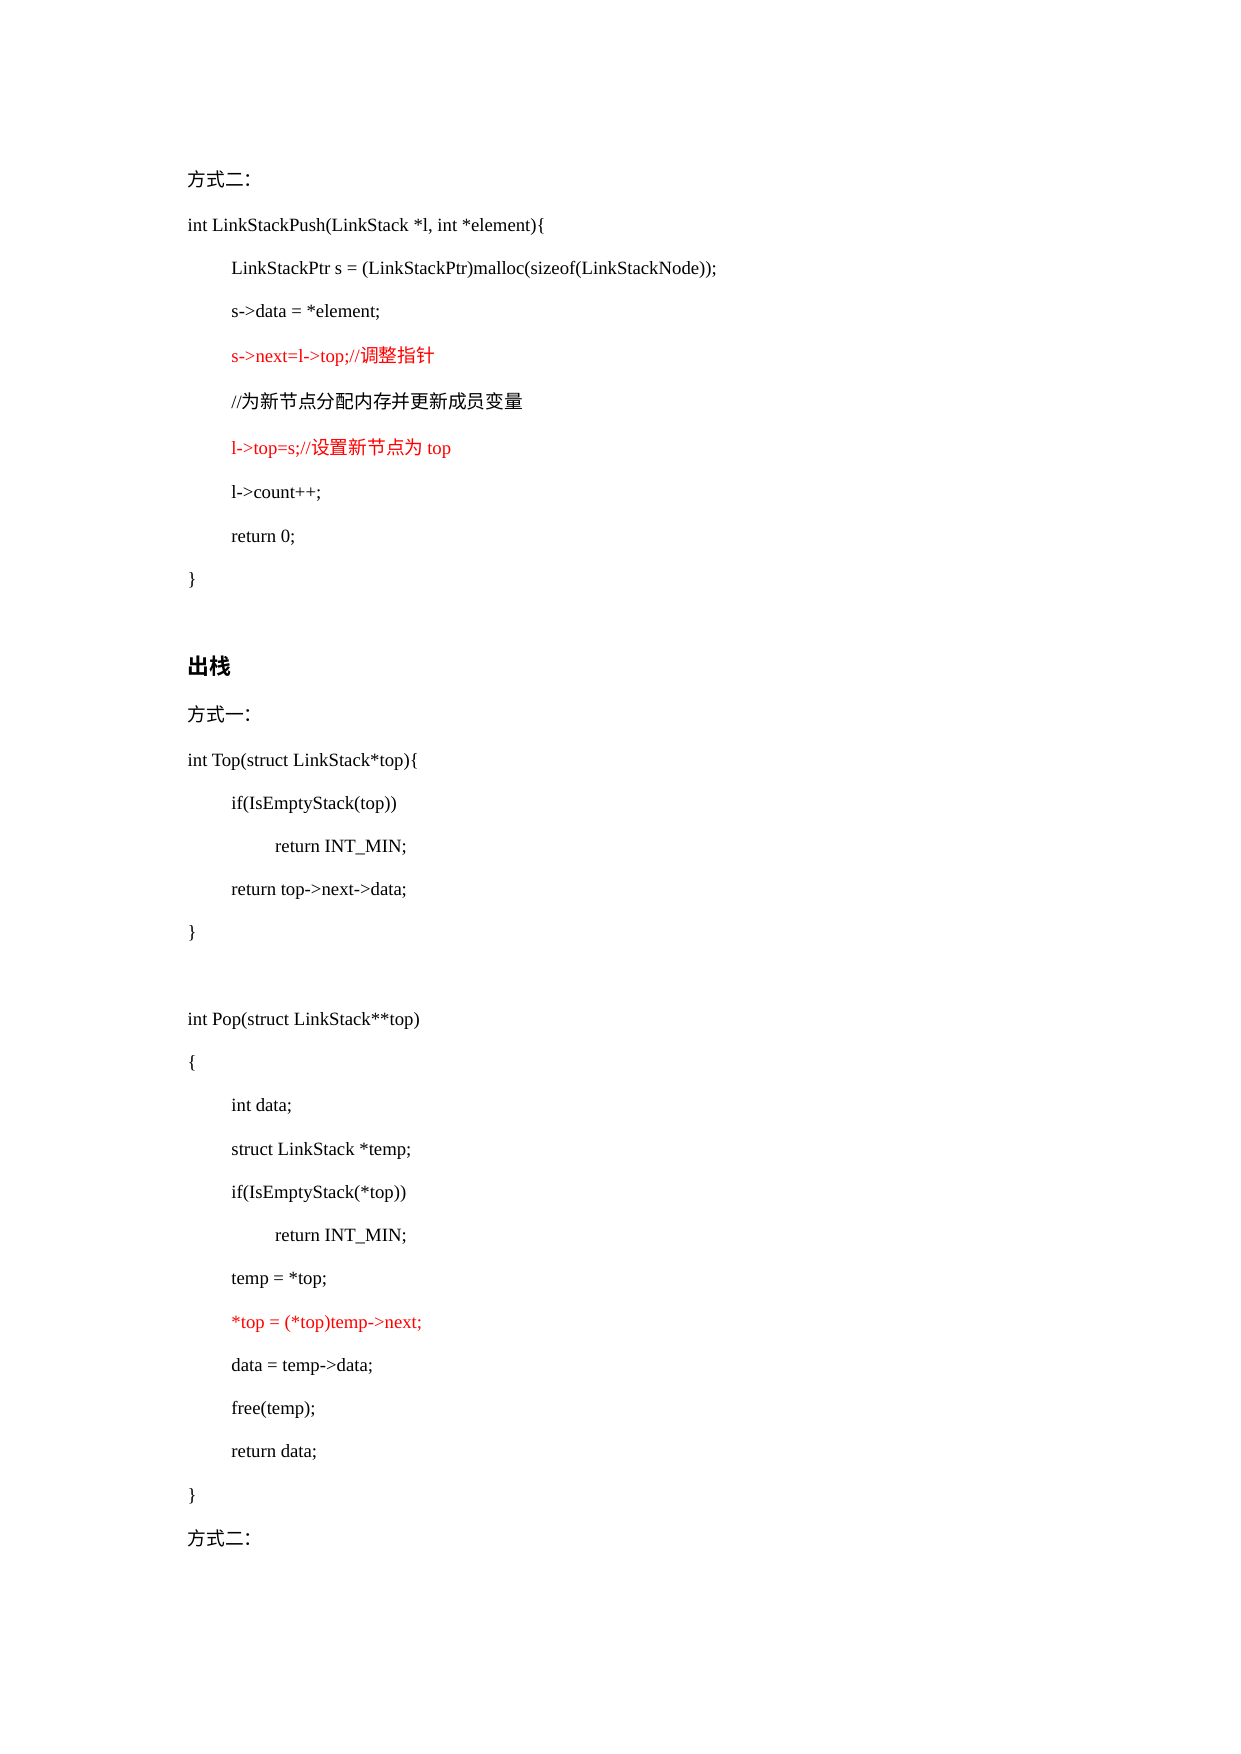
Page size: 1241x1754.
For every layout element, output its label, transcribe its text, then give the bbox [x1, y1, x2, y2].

text LinkStackPtr s = (LinkStackPtr)malloc(sizeof(LinkStackNode)); [187, 251, 1053, 284]
text if(IsEmptyStack(*top)) [187, 1175, 1053, 1208]
text return INT_MIN; [187, 829, 1053, 862]
text return INT_MIN; [187, 1219, 1053, 1251]
text *top = (*top)temp->next; [187, 1305, 1053, 1338]
text } [187, 916, 1053, 948]
text data = temp->data; [187, 1348, 1053, 1381]
text struct LinkStack *temp; [187, 1132, 1053, 1165]
text 方式二： [187, 1521, 1053, 1554]
text return data; [187, 1435, 1053, 1467]
text } [187, 562, 1053, 595]
subtitle 出栈 [187, 649, 1053, 681]
text int Pop(struct LinkStack**top) [187, 1002, 1053, 1035]
text free(temp); [187, 1392, 1053, 1424]
text l->count++; [187, 476, 1053, 508]
text return 0; [187, 519, 1053, 552]
text int LinkStackPush(LinkStack *l, int *element){ [187, 208, 1053, 241]
text s->next=l->top;//调整指针 [187, 338, 1053, 370]
text l->top=s;//设置新节点为top [187, 430, 1053, 462]
text int data; [187, 1089, 1053, 1121]
text { [187, 1046, 1053, 1078]
text 方式二： [187, 162, 1053, 194]
text return top->next->data; [187, 873, 1053, 905]
text } [187, 1478, 1053, 1511]
text //为新节点分配内存并更新成员变量 [187, 384, 1053, 416]
text 方式一： [187, 697, 1053, 729]
text if(IsEmptyStack(top)) [187, 786, 1053, 819]
text s->data = *element; [187, 294, 1053, 327]
text int Top(struct LinkStack*top){ [187, 743, 1053, 776]
text temp = *top; [187, 1262, 1053, 1294]
